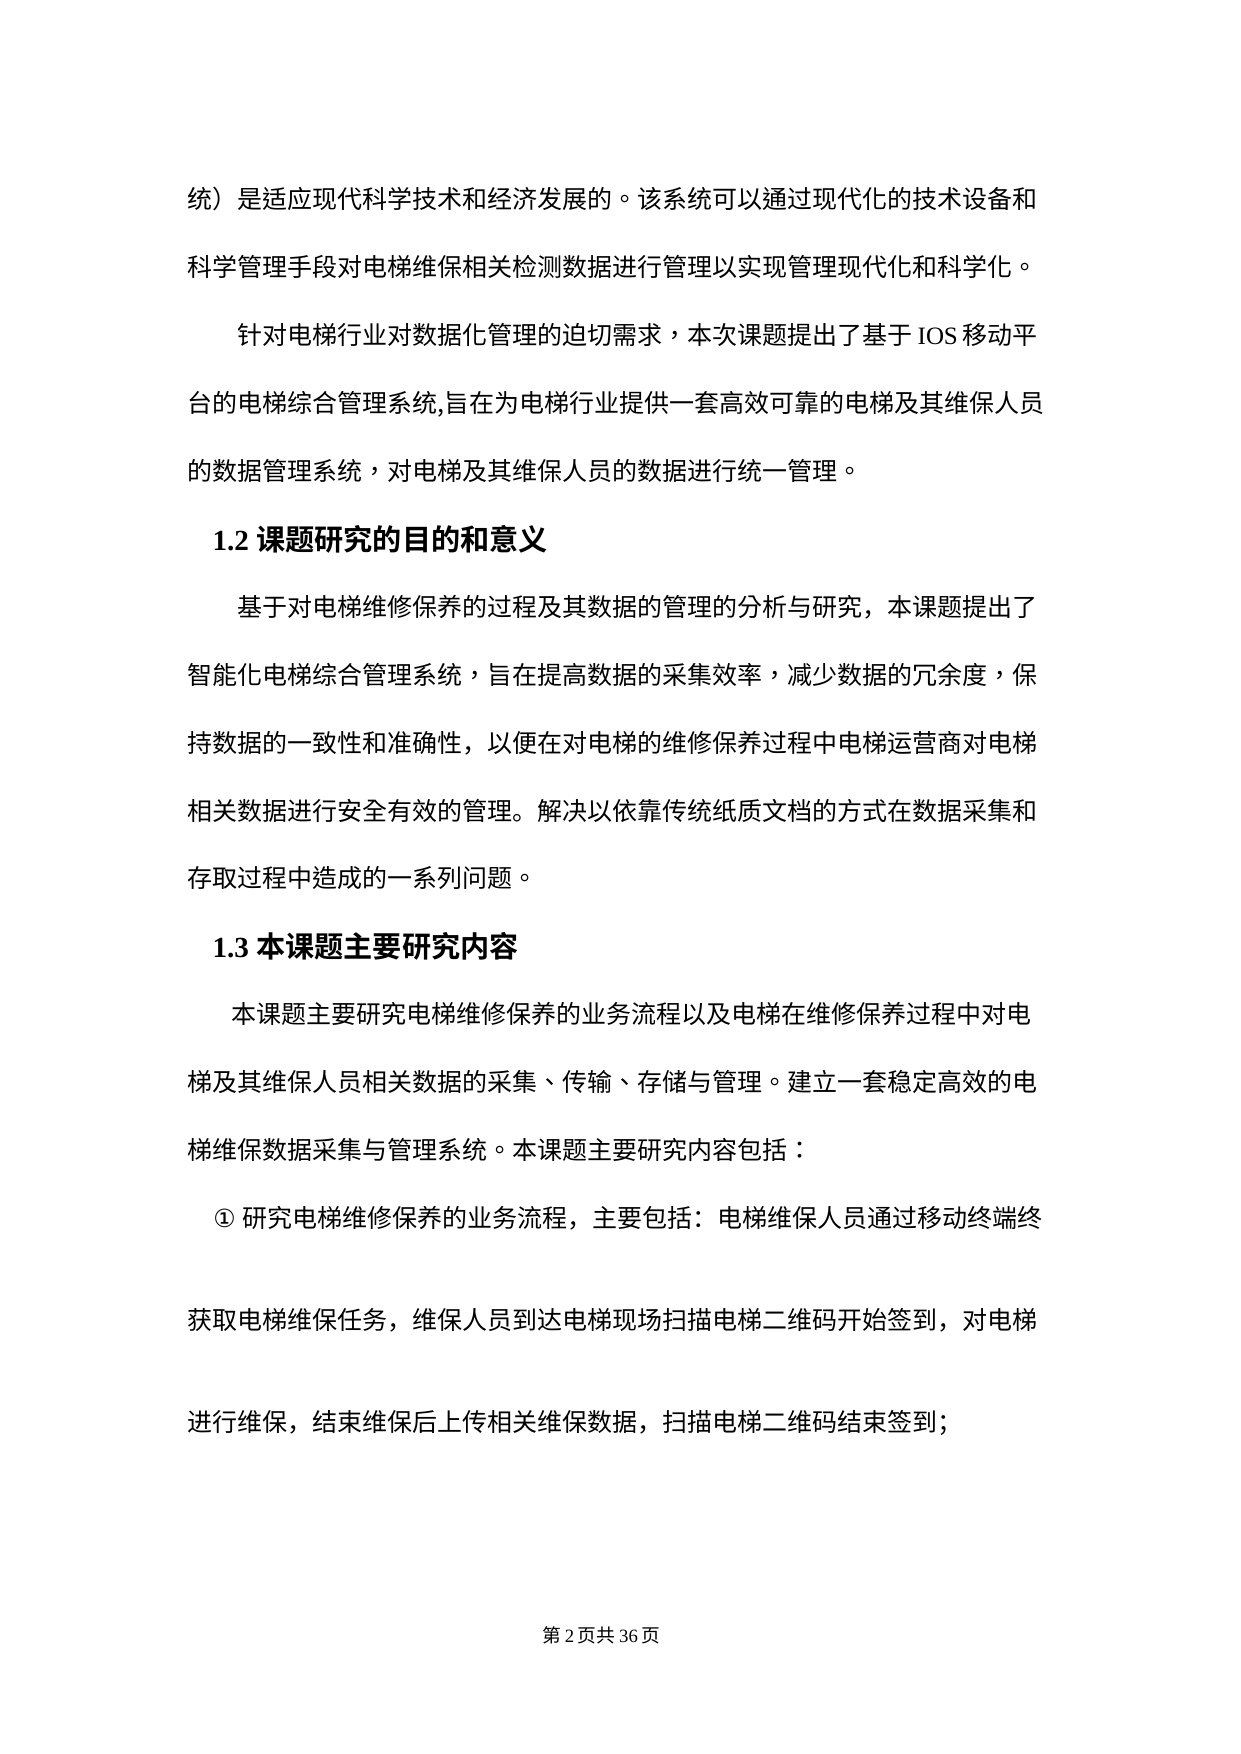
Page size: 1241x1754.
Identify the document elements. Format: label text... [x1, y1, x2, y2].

text 本课题主要研究电梯维修保养的业务流程以及电梯在维修保养过程中对电梯及其维保人员相关数据的采集、传输、存储与管理。建立一套稳定高效的电梯维保数据采集与管理系统。本课题主要研究内容包括： [187, 979, 1053, 1183]
text 针对电梯行业对数据化管理的迫切需求，本次课题提出了基于IOS移动平台的电梯综合管理系统,旨在为电梯行业提供一套高效可靠的电梯及其维保人员的数据管理系统，对电梯及其维保人员的数据进行统一管理。 [187, 300, 1053, 503]
text 1.2 课题研究的目的和意义 [212, 503, 1053, 571]
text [187, 164, 1053, 300]
text 基于对电梯维修保养的过程及其数据的管理的分析与研究，本课题提出了智能化电梯综合管理系统，旨在提高数据的采集效率，减少数据的冗余度，保持数据的一致性和准确性，以便在对电梯的维修保养过程中电梯运营商对电梯相关数据进行安全有效的管理。解决以依靠传统纸质文档的方式在数据采集和存取过程中造成的一系列问题。 [187, 571, 1053, 911]
text ① 研究电梯维修保养的业务流程，主要包括：电梯维保人员通过移动终端终获取电梯维保任务，维保人员到达电梯现场扫描电梯二维码开始签到，对电梯进行维保，结束维保后上传相关维保数据，扫描电梯二维码结束签到； [187, 1183, 1053, 1454]
text 1.3 本课题主要研究内容 [212, 911, 1053, 979]
